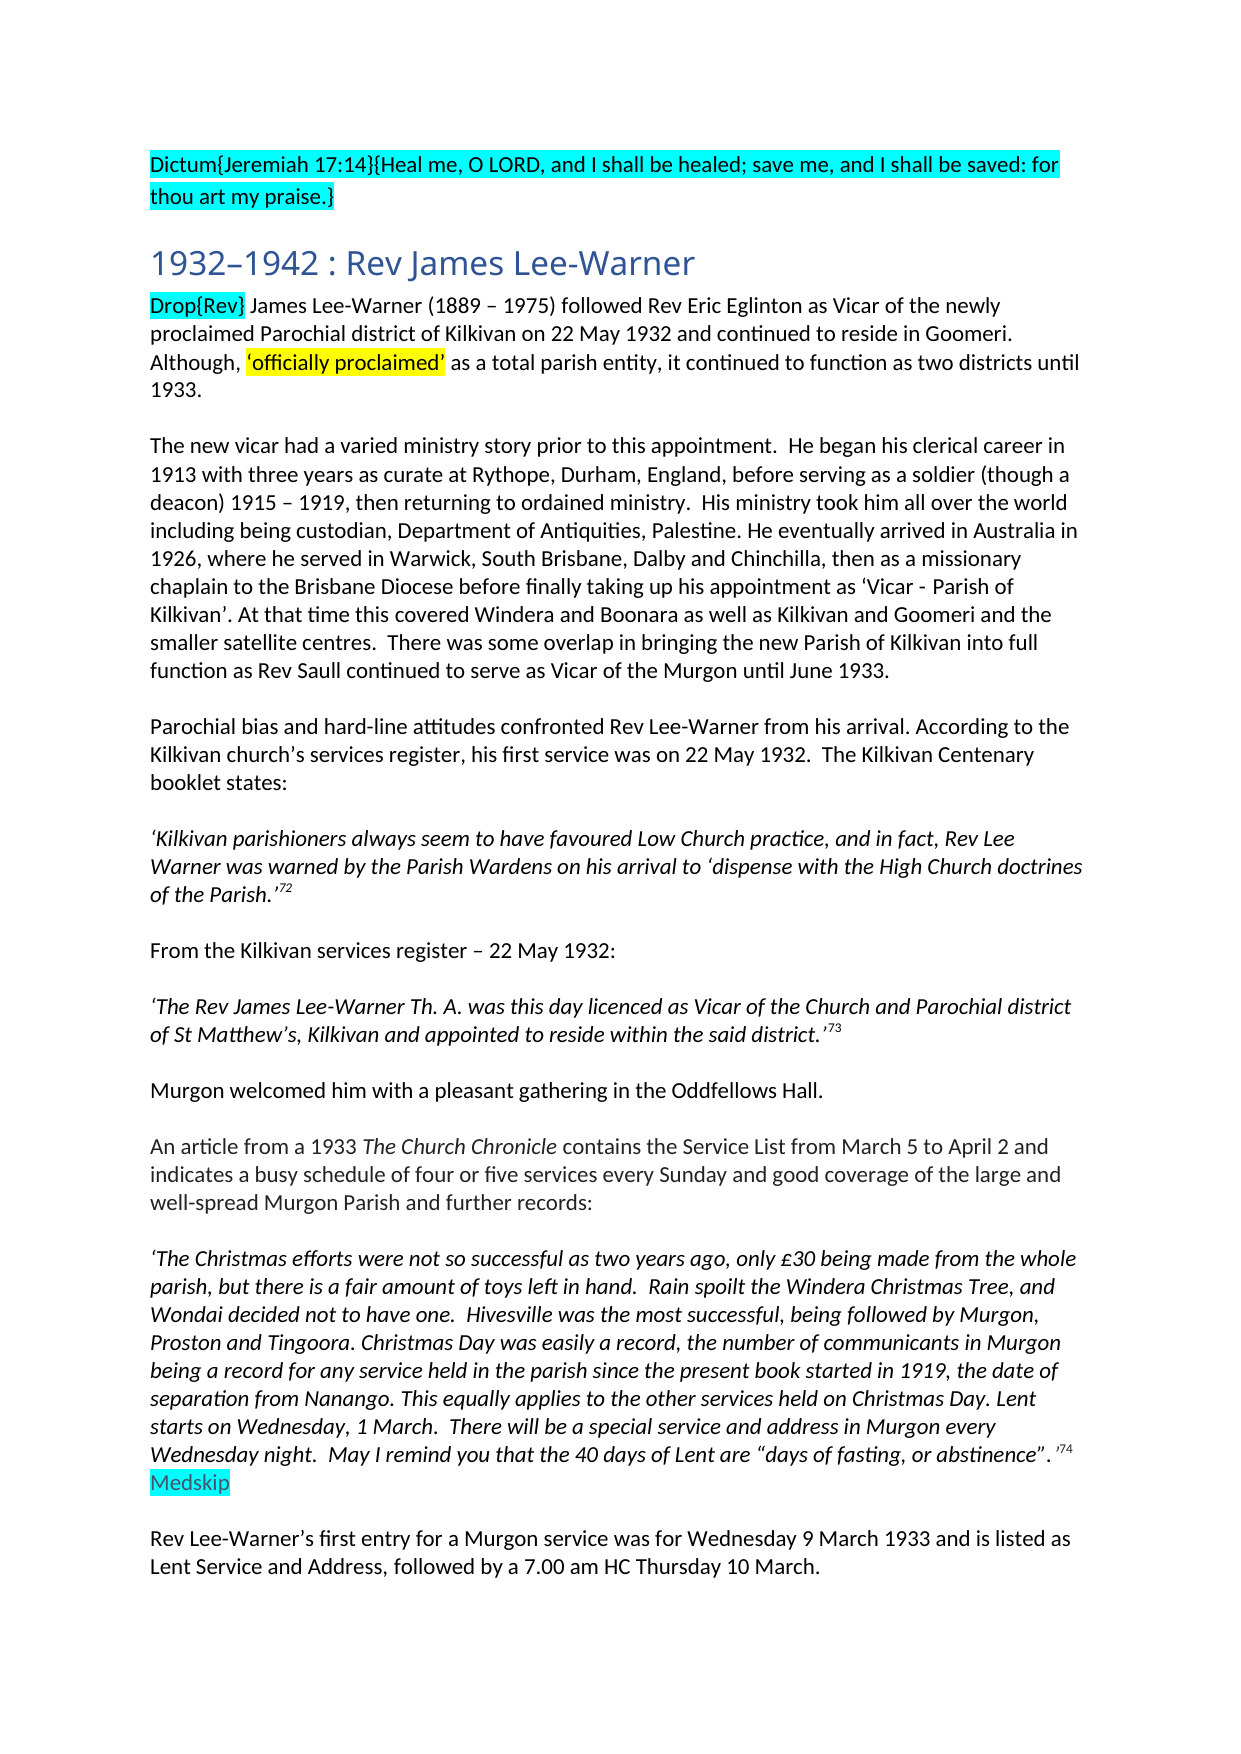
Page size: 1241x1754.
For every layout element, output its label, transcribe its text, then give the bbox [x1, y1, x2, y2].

text Rev Lee-Warner’s first entry for a Murgon service was for Wednesday 9 March 1933 and is listed as Lent Service and Address, followed by a 7.00 am HC Thursday 10 March. [150, 1524, 1090, 1581]
text Dictum{Jeremiah 17:14}{Heal me, O LORD, and I shall be healed; save me, and I shall be saved: for thou art my praise.} [150, 150, 1090, 210]
text ‘The Rev James Lee-Warner Th. A. was this day licenced as Vicar of the Church and Parochial district of St Matthew’s, Kilkivan and appointed to reside within the said district.’ [150, 992, 1090, 1048]
text An article from a 1933 The Church Chronicle contains the Service List from March 5 to April 2 and indicates a busy schedule of four or five services every Sunday and good coverage of the large and well-spread Murgon Parish and further records: [150, 1132, 1090, 1216]
text ‘Kilkivan parishioners always seem to have favoured Low Church practice, and in fact, Rev Lee Warner was warned by the Parish Wardens on his arrival to ‘dispense with the High Church doctrines of the Parish.’ [150, 824, 1090, 908]
text Drop{Rev} James Lee-Warner (1889 – 1975) followed Rev Eric Eglinton as Vicar of the newly proclaimed Parochial district of Kilkivan on 22 May 1932 and continued to reside in Goomeri. Although, ‘officially proclaimed’ as a total parish entity, it continued to function as two districts until 1933. [150, 292, 1090, 404]
text Medskip [150, 1468, 1090, 1496]
text From the Kilkivan services register – 22 May 1932: [150, 936, 1090, 964]
text Murgon welcomed him with a pleasant gathering in the Oddfellows Hall. [150, 1076, 1090, 1104]
text The new vicar had a varied ministry story prior to this appointment. He began his clerical career in 1913 with three years as curate at Rythope, Durham, England, before serving as a soldier (though a deacon) 1915 – 1919, then returning to ordained ministry. His ministry took him all over the world including being custodian, Department of Antiquities, Palestine. He eventually arrived in Australia in 1926, where he served in Warwick, South Brisbane, Dalby and Chinchilla, then as a missionary chaplain to the Brisbane Diocese before finally taking up his appointment as ‘Vicar - Parish of Kilkivan’. At that time this covered Windera and Boonara as well as Kilkivan and Goomeri and the smaller satellite centres. There was some overlap in bringing the new Parish of Kilkivan into full function as Rev Saull continued to serve as Vicar of the Murgon until June 1933. [150, 432, 1090, 684]
subtitle 1932–1942 : Rev James Lee-Warner [150, 239, 1090, 285]
text ‘The Christmas efforts were not so successful as two years ago, only £30 being made from the whole parish, but there is a fair amount of toys left in hand. Rain spoilt the Windera Christmas Tree, and Wondai decided not to have one. Hivesville was the most successful, being followed by Murgon, Proston and Tingoora. Christmas Day was easily a record, the number of communicants in Murgon being a record for any service held in the parish since the present book started in 1919, the date of separation from Nanango. This equally applies to the other services held on Christmas Day. Lent starts on Wednesday, 1 March. There will be a special service and address in Murgon every Wednesday night. May I remind you that the 40 days of Lent are “days of fasting, or abstinence”.’ [150, 1244, 1090, 1468]
text Parochial bias and hard-line attitudes confronted Rev Lee-Warner from his arrival. According to the Kilkivan church’s services register, his first service was on 22 May 1932. The Kilkivan Centenary booklet states: [150, 712, 1090, 796]
